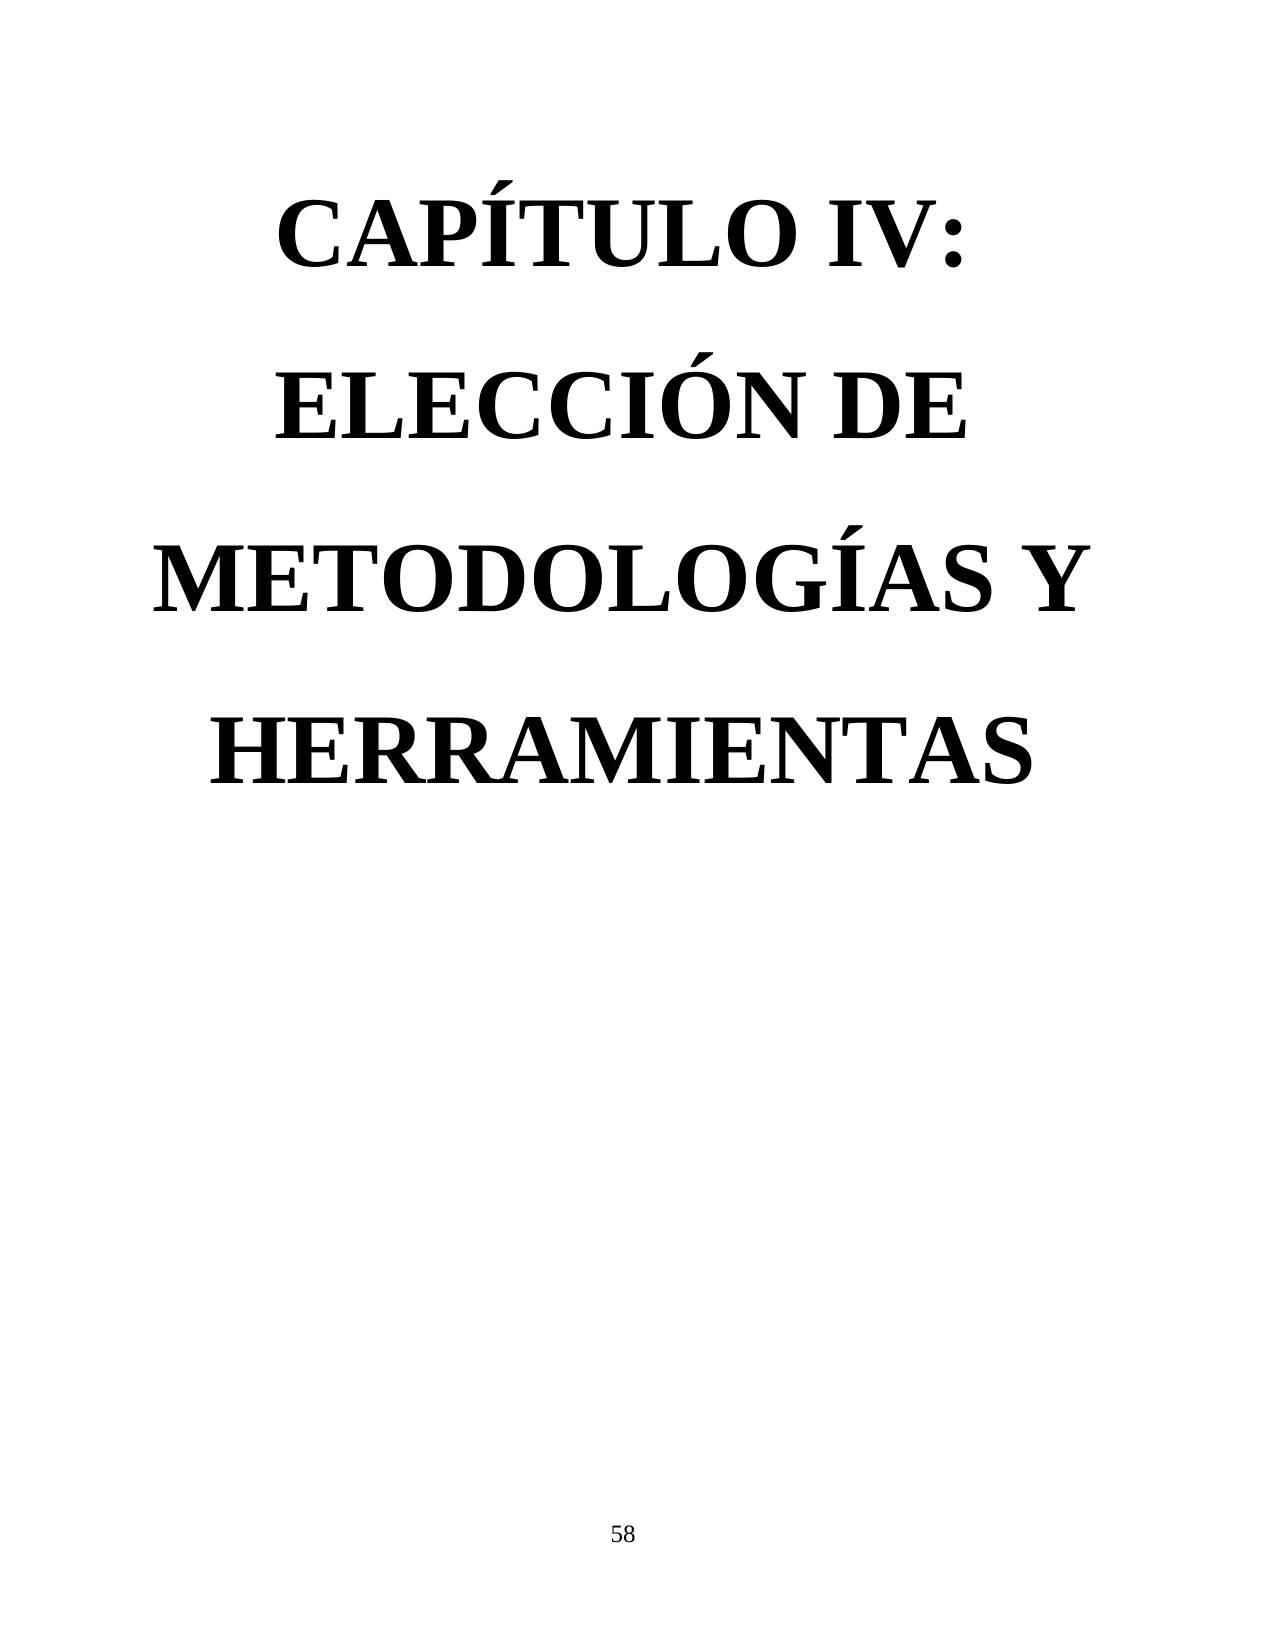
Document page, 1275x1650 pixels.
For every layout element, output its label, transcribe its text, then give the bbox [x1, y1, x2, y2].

subtitle CAPÍTULO IV: ELECCIÓN DE METODOLOGÍAS Y HERRAMIENTAS [148, 173, 1098, 805]
